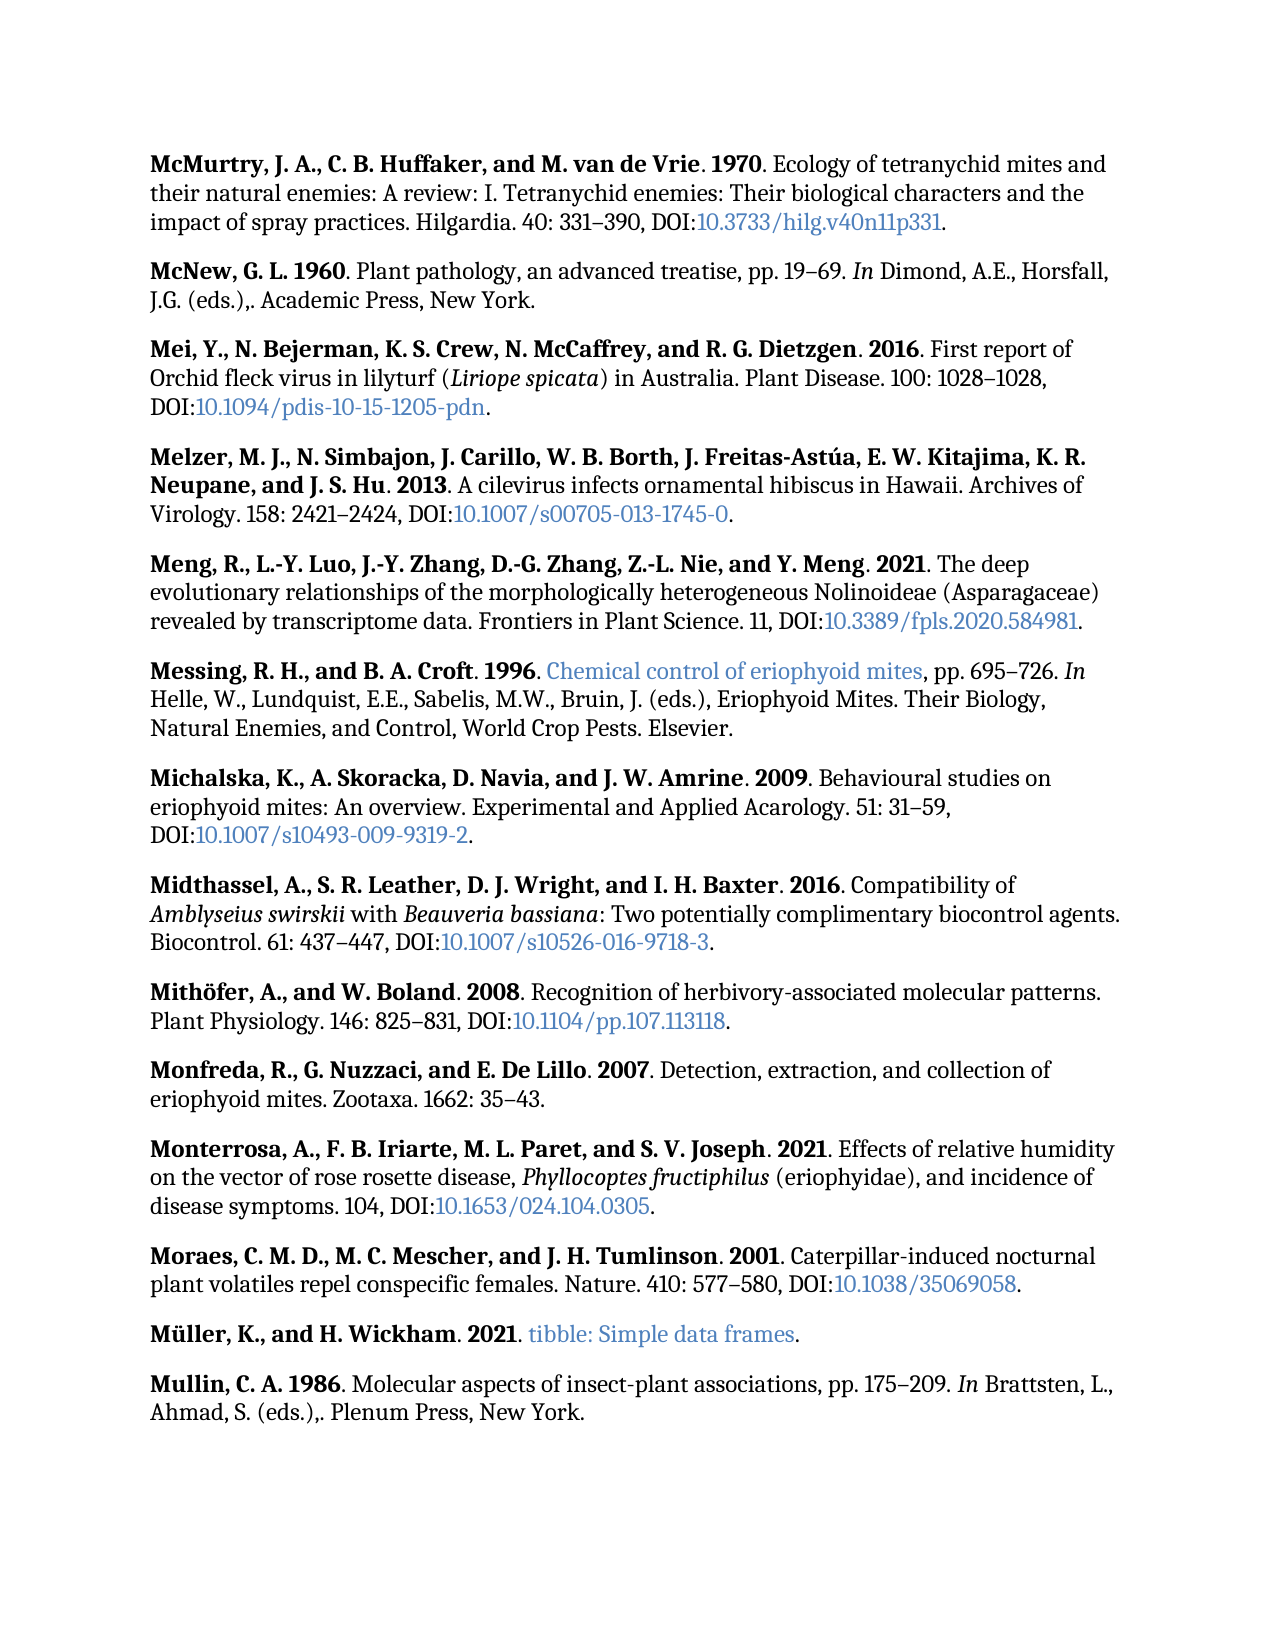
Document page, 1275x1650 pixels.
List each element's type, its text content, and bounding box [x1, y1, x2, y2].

text Michalska, K., A. Skoracka, D. Navia, and J. W. Amrine. 2009. Behavioural studies on eriophyoid mites: An overview. Experimental and Applied Acarology. 51: 31–59, DOI:10.1007/s10493-009-9319-2. [150, 764, 1125, 850]
text Mei, Y., N. Bejerman, K. S. Crew, N. McCaffrey, and R. G. Dietzgen. 2016. First report of Orchid fleck virus in lilyturf (Liriope spicata) in Australia. Plant Disease. 100: 1028–1028, DOI:10.1094/pdis-10-15-1205-pdn. [150, 335, 1125, 422]
text Midthassel, A., S. R. Leather, D. J. Wright, and I. H. Baxter. 2016. Compatibility of Amblyseius swirskii with Beauveria bassiana: Two potentially complimentary biocontrol agents. Biocontrol. 61: 437–447, DOI:10.1007/s10526-016-9718-3. [150, 871, 1125, 957]
text Monterrosa, A., F. B. Iriarte, M. L. Paret, and S. V. Joseph. 2021. Effects of relative humidity on the vector of rose rosette disease, Phyllocoptes fructiphilus (eriophyidae), and incidence of disease symptoms. 104, DOI:10.1653/024.104.0305. [150, 1134, 1125, 1221]
text McMurtry, J. A., C. B. Huffaker, and M. van de Vrie. 1970. Ecology of tetranychid mites and their natural enemies: A review: I. Tetranychid enemies: Their biological characters and the impact of spray practices. Hilgardia. 40: 331–390, DOI:10.3733/hilg.v40n11p331. [150, 150, 1125, 236]
text Monfreda, R., G. Nuzzaci, and E. De Lillo. 2007. Detection, extraction, and collection of eriophyoid mites. Zootaxa. 1662: 35–43. [150, 1056, 1125, 1114]
text Mithöfer, A., and W. Boland. 2008. Recognition of herbivory-associated molecular patterns. Plant Physiology. 146: 825–831, DOI:10.1104/pp.107.113118. [150, 978, 1125, 1035]
text Mullin, C. A. 1986. Molecular aspects of insect-plant associations, pp. 175–209. In Brattsten, L., Ahmad, S. (eds.),. Plenum Press, New York. [150, 1369, 1125, 1427]
text Meng, R., L.-Y. Luo, J.-Y. Zhang, D.-G. Zhang, Z.-L. Nie, and Y. Meng. 2021. The deep evolutionary relationships of the morphologically heterogeneous Nolinoideae (Asparagaceae) revealed by transcriptome data. Frontiers in Plant Science. 11, DOI:10.3389/fpls.2020.584981. [150, 549, 1125, 636]
text Moraes, C. M. D., M. C. Mescher, and J. H. Tumlinson. 2001. Caterpillar-induced nocturnal plant volatiles repel conspecific females. Nature. 410: 577–580, DOI:10.1038/35069058. [150, 1242, 1125, 1299]
text McNew, G. L. 1960. Plant pathology, an advanced treatise, pp. 19–69. In Dimond, A.E., Horsfall, J.G. (eds.),. Academic Press, New York. [150, 257, 1125, 314]
text Melzer, M. J., N. Simbajon, J. Carillo, W. B. Borth, J. Freitas-Astúa, E. W. Kitajima, K. R. Neupane, and J. S. Hu. 2013. A cilevirus infects ornamental hibiscus in Hawaii. Archives of Virology. 158: 2421–2424, DOI:10.1007/s00705-013-1745-0. [150, 442, 1125, 529]
text Messing, R. H., and B. A. Croft. 1996. Chemical control of eriophyoid mites, pp. 695–726. In Helle, W., Lundquist, E.E., Sabelis, M.W., Bruin, J. (eds.), Eriophyoid Mites. Their Biology, Natural Enemies, and Control, World Crop Pests. Elsevier. [150, 657, 1125, 743]
text Müller, K., and H. Wickham. 2021. tibble: Simple data frames. [150, 1320, 1125, 1349]
